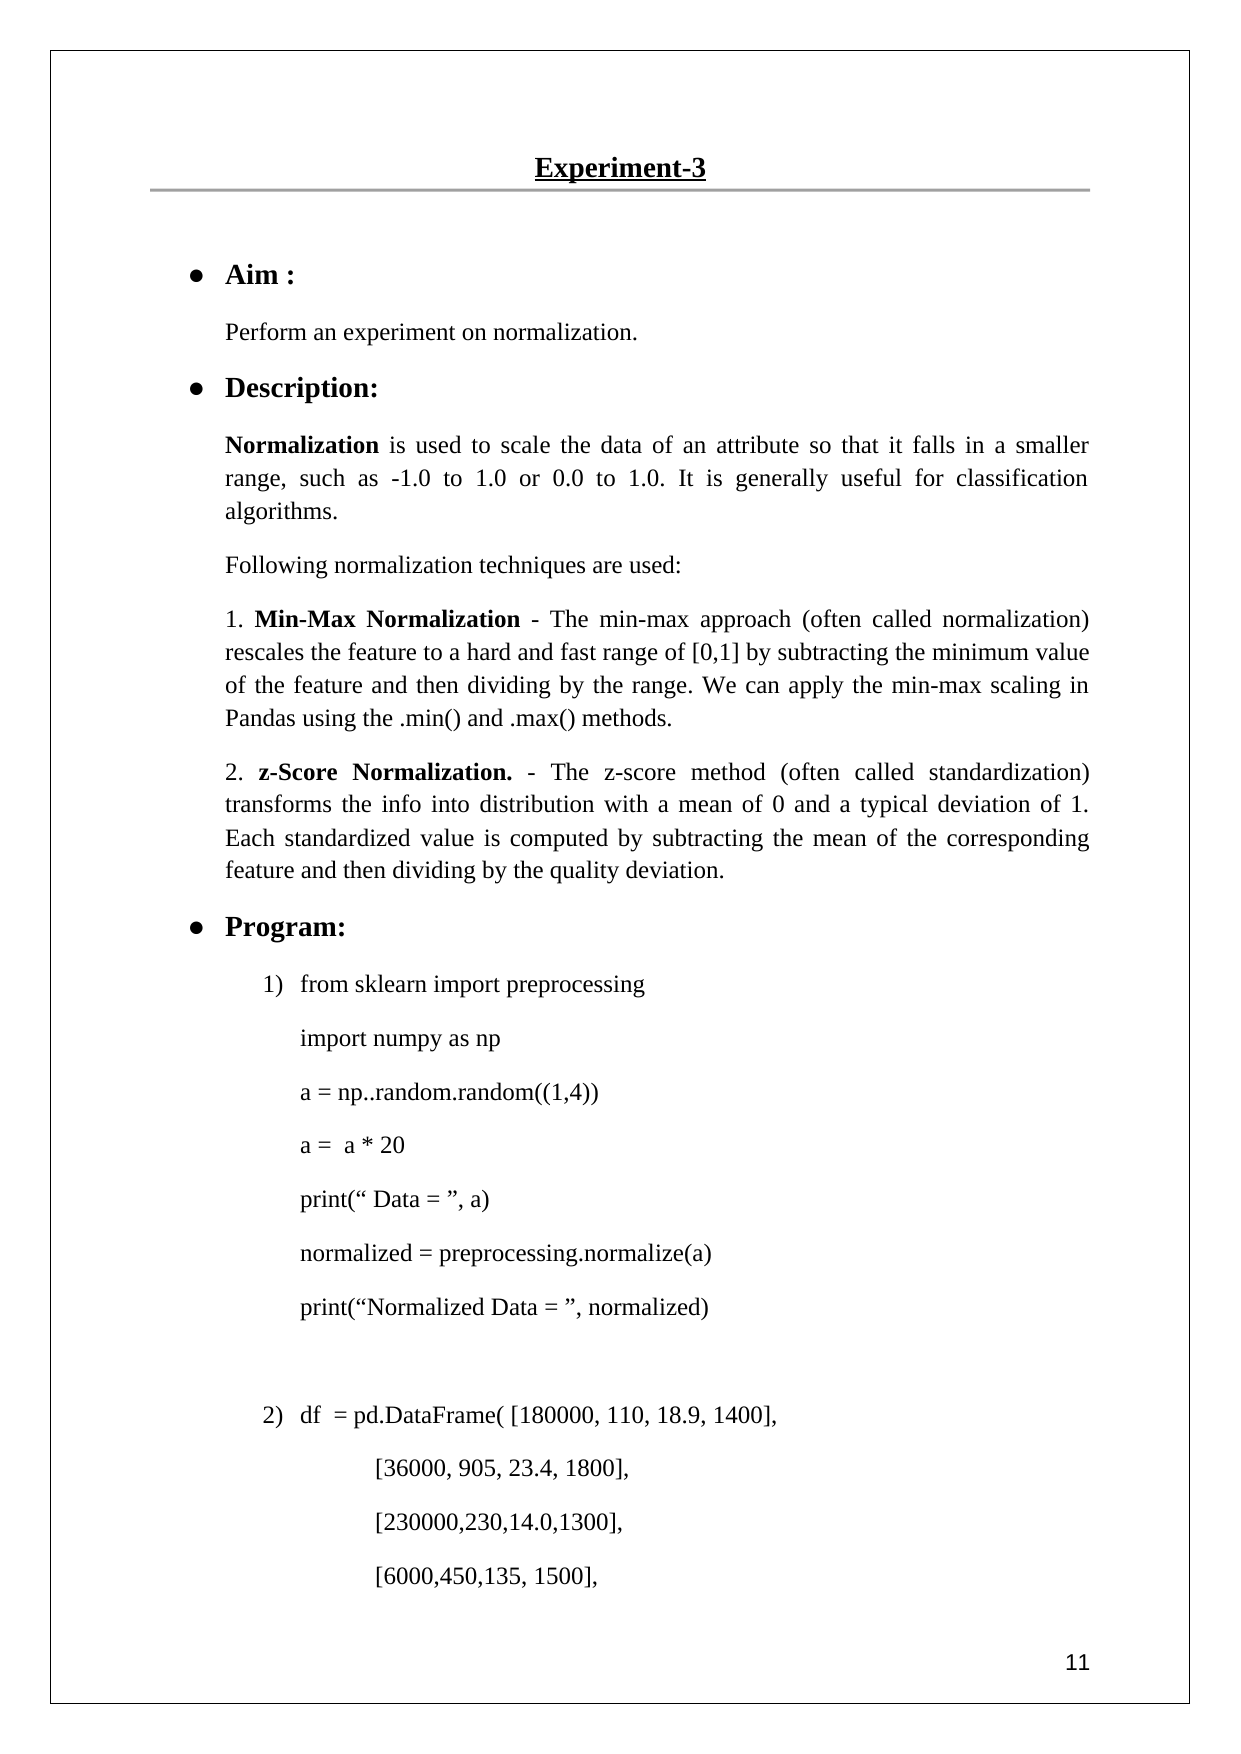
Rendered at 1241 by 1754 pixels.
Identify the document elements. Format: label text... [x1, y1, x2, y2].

text [6000,450,135, 1500], [375, 1561, 1090, 1590]
text print(“ Data = ”, a) [300, 1184, 1090, 1213]
list from sklearn import preprocessing [262, 969, 1090, 998]
text import numpy as np [300, 1023, 1090, 1051]
text a = np..random.random((1,4)) [300, 1077, 1090, 1105]
text 1. Min-Max Normalization - The min-max approach (often called normalization) rescales the feature to a hard and fast range of [0,1] by subtracting the minimum value of the feature and then dividing by the range. We can apply the min-max scaling in Pandas using the .min() and .max() methods. [225, 604, 1090, 731]
text Following normalization techniques are used: [225, 550, 1090, 578]
text [36000, 905, 23.4, 1800], [375, 1453, 1090, 1482]
text a = a * 20 [300, 1130, 1090, 1159]
text print(“Normalized Data = ”, normalized) [300, 1292, 1090, 1321]
list Description: [187, 371, 1090, 404]
text [230000,230,14.0,1300], [375, 1507, 1090, 1536]
text Experiment-3 [150, 150, 1090, 183]
list df = pd.DataFrame( [180000, 110, 18.9, 1400], [262, 1400, 1090, 1428]
text 2. z-Score Normalization. - The z-score method (often called standardization) transforms the info into distribution with a mean of 0 and a typical deviation of 1. Each standardized value is computed by subtracting the mean of the corresponding feature and then dividing by the quality deviation. [225, 757, 1090, 884]
text Normalization is used to scale the data of an attribute so that it falls in a smaller range, such as -1.0 to 1.0 or 0.0 to 1.0. It is generally useful for classification algorithms. [225, 430, 1090, 525]
text Perform an experiment on normalization. [225, 317, 1090, 345]
list Aim : [187, 257, 1090, 291]
list Program: [187, 909, 1090, 943]
text normalized = preprocessing.normalize(a) [300, 1238, 1090, 1267]
